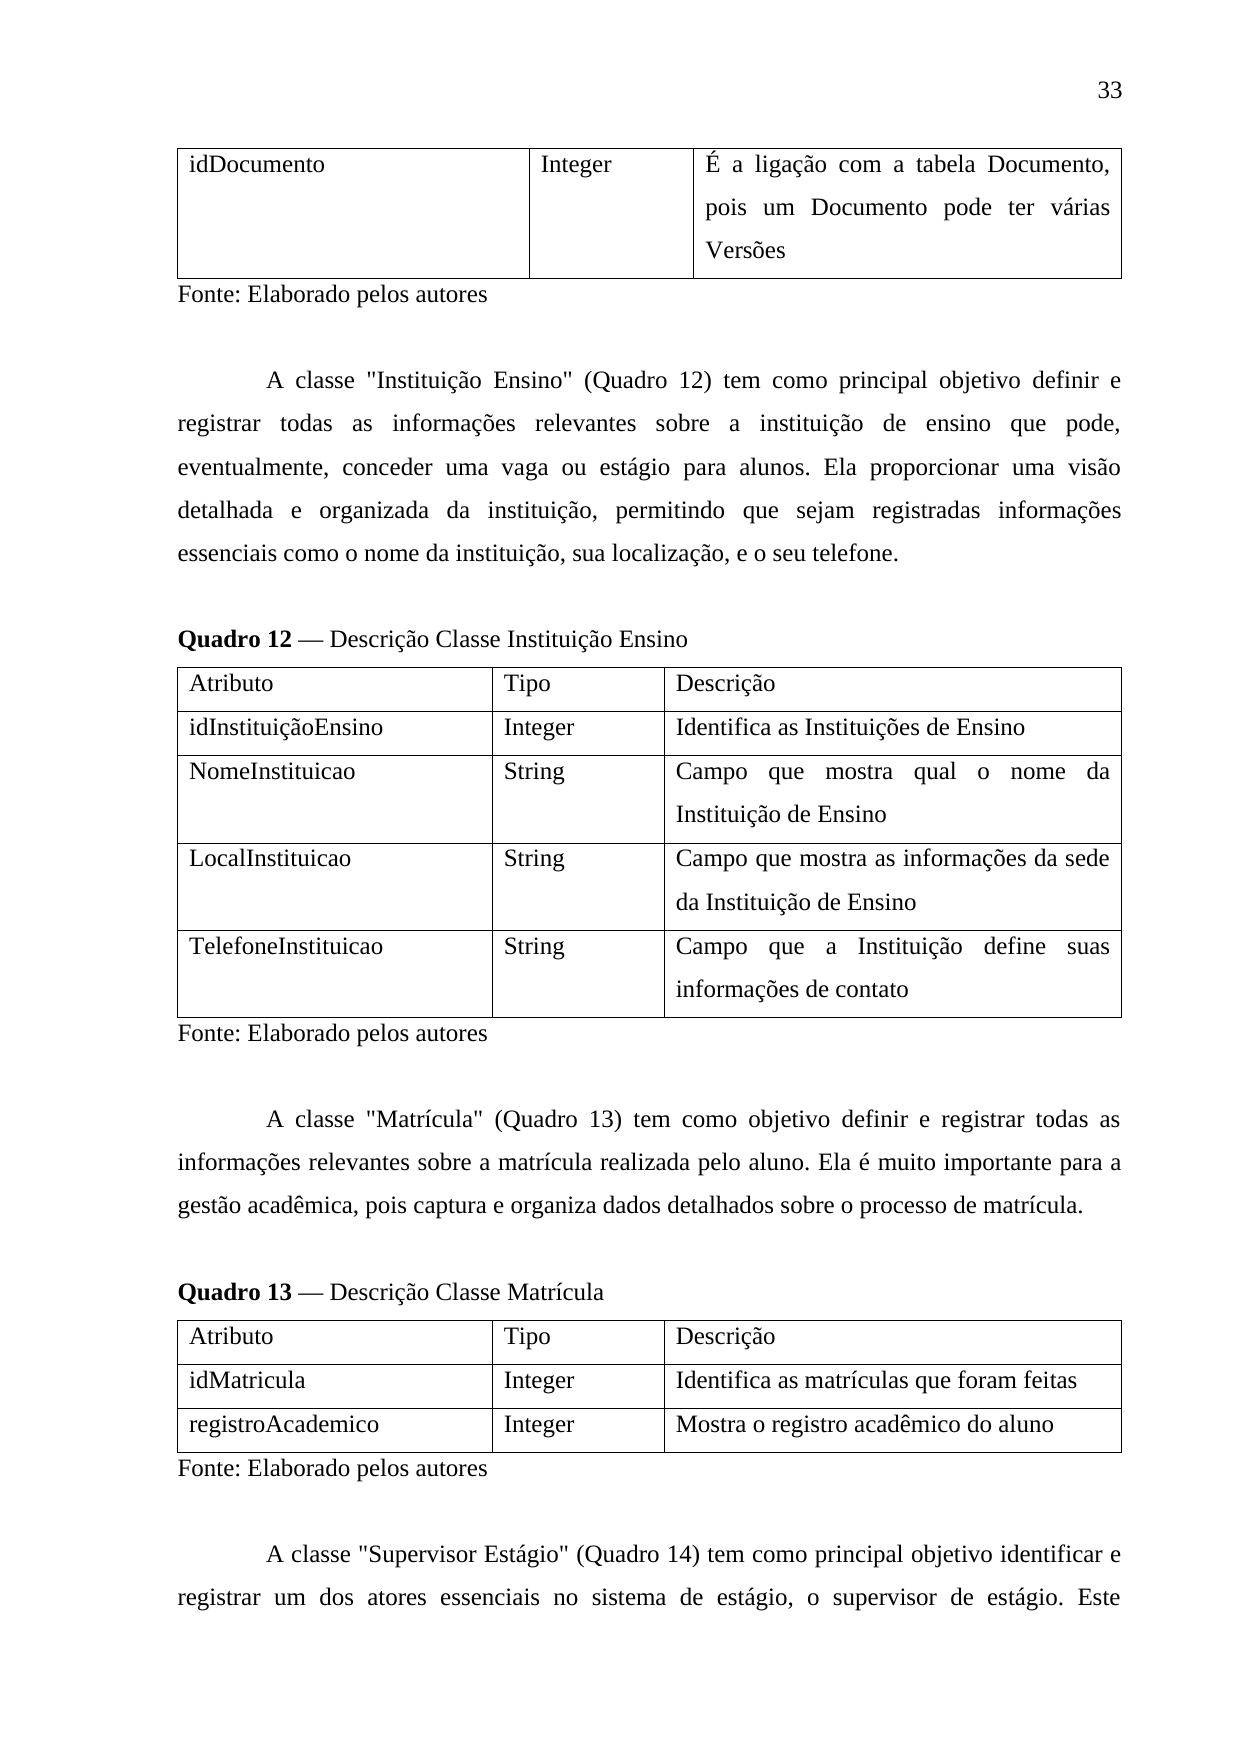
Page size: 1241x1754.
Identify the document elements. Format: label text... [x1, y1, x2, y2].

table_cell Campo que a Instituição define suas informações de contato [665, 931, 1121, 1017]
text Fonte: Elaborado pelos autores [177, 1453, 1122, 1482]
text Quadro 13 — Descrição Classe Matrícula [177, 1277, 1122, 1305]
table_cell Campo que mostra as informações da sede da Instituição de Ensino [665, 844, 1121, 930]
text Fonte: Elaborado pelos autores [177, 279, 1122, 308]
table_cell String [493, 931, 664, 1017]
table_header Descrição [665, 1321, 1121, 1364]
table_cell Mostra o registro acadêmico do aluno [665, 1409, 1121, 1452]
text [177, 1539, 1122, 1611]
table_cell String [493, 756, 664, 842]
table_header Descrição [665, 668, 1121, 711]
table_header Atributo [178, 1321, 492, 1364]
text A classe "Instituição Ensino" (Quadro 12) tem como principal objetivo definir e registrar todas as informações relevantes sobre a instituição de ensino que pode, eventualmente, conceder uma vaga ou estágio para alunos. Ela proporcionar uma visão detalhada e organizada da instituição, permitindo que sejam registradas informações essenciais como o nome da instituição, sua localização, e o seu telefone. [177, 365, 1122, 567]
table_cell registroAcademico [178, 1409, 492, 1452]
table_header Atributo [178, 668, 492, 711]
table_cell Integer [530, 149, 693, 278]
table_cell Integer [493, 1409, 664, 1452]
table_cell NomeInstituicao [178, 756, 492, 842]
table_header Tipo [493, 1321, 664, 1364]
text A classe "Matrícula" (Quadro 13) tem como objetivo definir e registrar todas as informações relevantes sobre a matrícula realizada pelo aluno. Ela é muito importante para a gestão acadêmica, pois captura e organiza dados detalhados sobre o processo de matrícula. [177, 1104, 1122, 1219]
table_cell Identifica as Instituições de Ensino [665, 712, 1121, 755]
table_cell LocalInstituicao [178, 844, 492, 930]
table_cell Campo que mostra qual o nome da Instituição de Ensino [665, 756, 1121, 842]
table_cell É a ligação com a tabela Documento, pois um Documento pode ter várias Versões [694, 149, 1121, 278]
table_header Tipo [493, 668, 664, 711]
text Fonte: Elaborado pelos autores [177, 1018, 1122, 1047]
table_cell idMatricula [178, 1365, 492, 1408]
table_cell TelefoneInstituicao [178, 931, 492, 1017]
text Quadro 12 — Descrição Classe Instituição Ensino [177, 624, 1122, 653]
table_cell Integer [493, 712, 664, 755]
table_cell String [493, 844, 664, 930]
table_cell idInstituiçãoEnsino [178, 712, 492, 755]
table_cell idDocumento [178, 149, 529, 278]
table_cell Integer [493, 1365, 664, 1408]
table_cell Identifica as matrículas que foram feitas [665, 1365, 1121, 1408]
